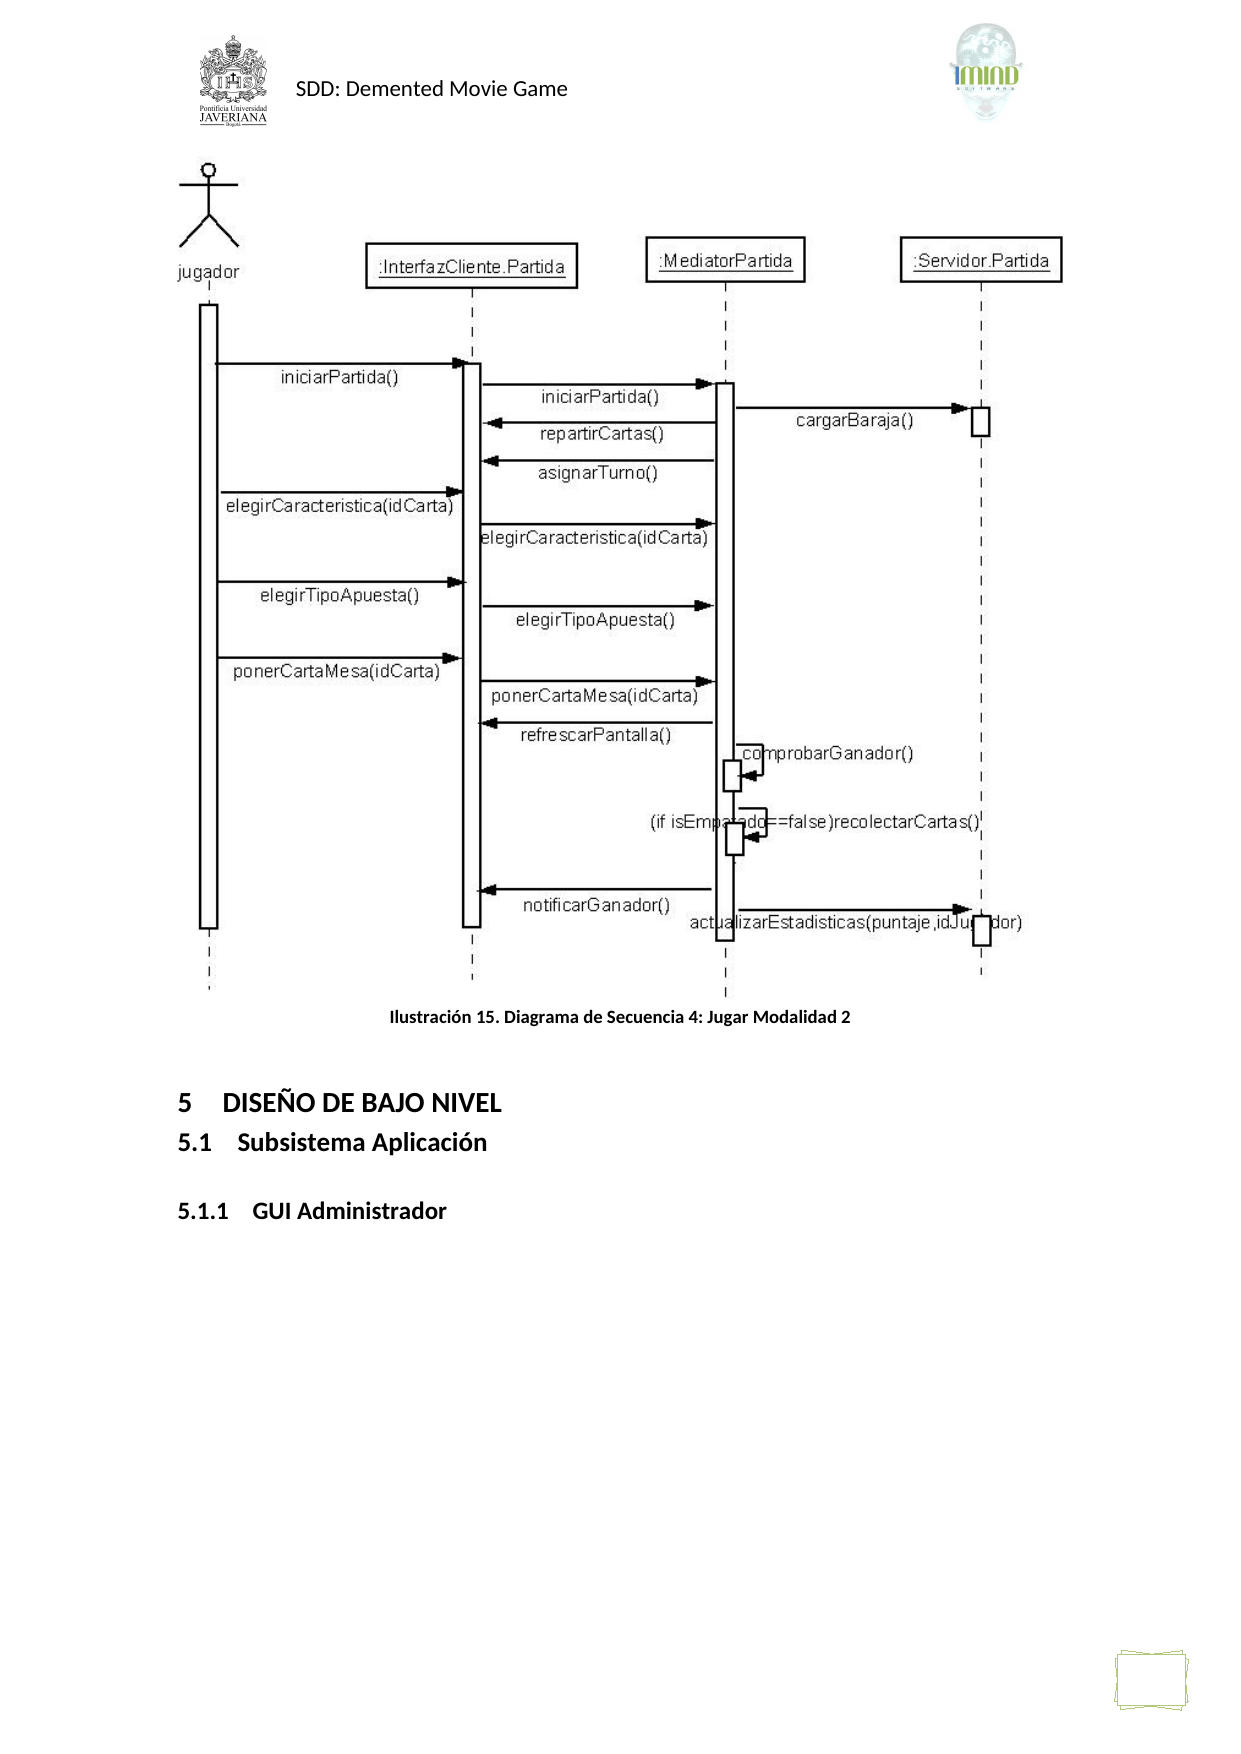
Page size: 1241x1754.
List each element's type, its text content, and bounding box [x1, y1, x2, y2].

list Subsistema Aplicación [177, 1125, 1063, 1158]
picture [177, 147, 1063, 1002]
list GUI Administrador [177, 1195, 1063, 1226]
picture [948, 23, 1029, 127]
list DISEÑO DE BAJO NIVEL [177, 1084, 1063, 1120]
picture [200, 35, 267, 127]
